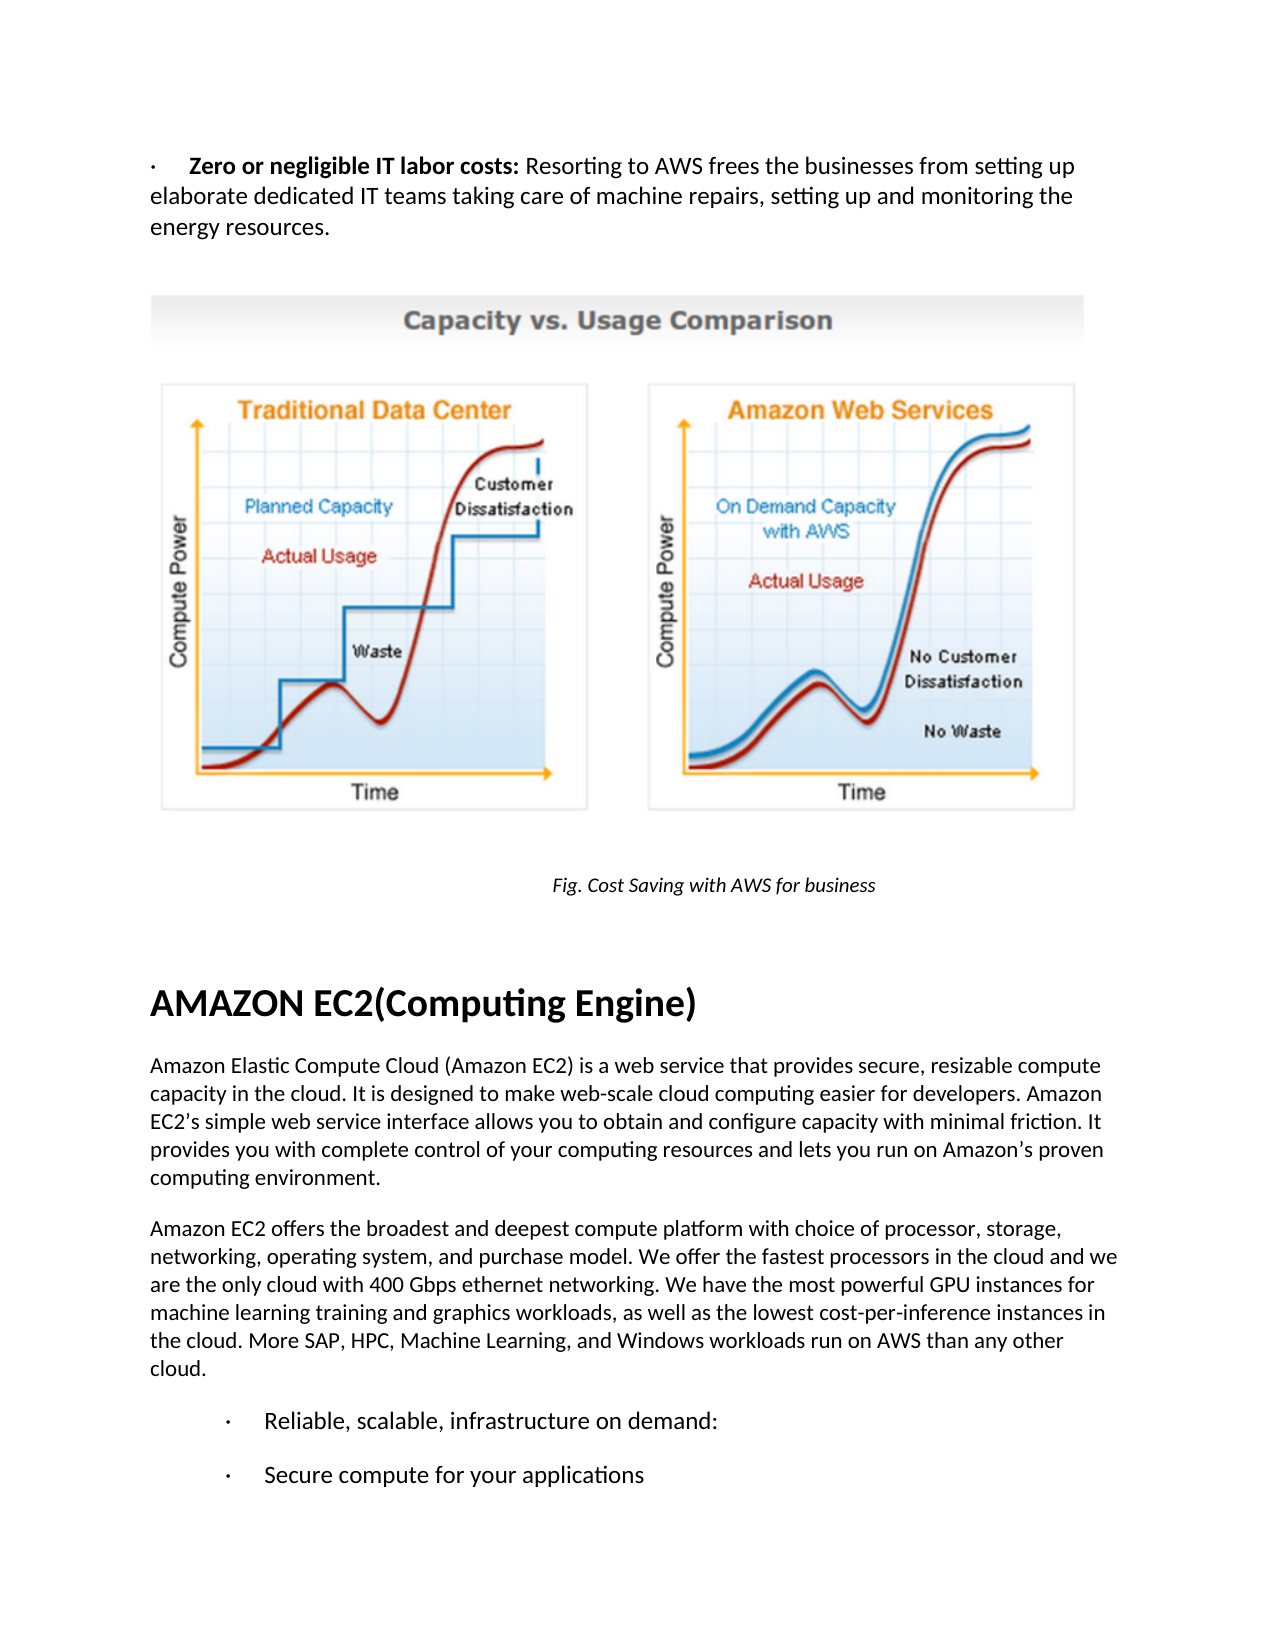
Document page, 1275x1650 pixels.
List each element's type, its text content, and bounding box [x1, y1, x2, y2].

picture [116, 284, 1092, 829]
text · Secure compute for your applications [225, 1459, 1125, 1489]
text · Reliable, scalable, infrastructure on demand: [225, 1406, 1125, 1436]
text Amazon EC2 offers the broadest and deepest compute platform with choice of processor, storage, networking, operating system, and purchase model. We offer the fastest processors in the cloud and we are the only cloud with 400 Gbps ethernet networking. We have the most powerful GPU instances for machine learning training and graphics workloads, as well as the lowest cost-per-inference instances in the cloud. More SAP, HPC, Machine Learning, and Windows workloads run on AWS than any other cloud. [150, 1214, 1125, 1383]
text AMAZON EC2(Computing Engine) [150, 978, 1125, 1026]
text · Zero or negligible IT labor costs: Resorting to AWS frees the businesses from setting up elaborate dedicated IT teams taking care of machine repairs, setting up and monitoring the energy resources. [150, 150, 1125, 242]
text Amazon Elastic Compute Cloud (Amazon EC2) is a web service that provides secure, resizable compute capacity in the cloud. It is designed to make web-scale cloud computing easier for developers. Amazon EC2’s simple web service interface allows you to obtain and configure capacity with minimal friction. It provides you with complete control of your computing resources and lets you run on Amazon’s proven computing environment. [150, 1051, 1125, 1192]
